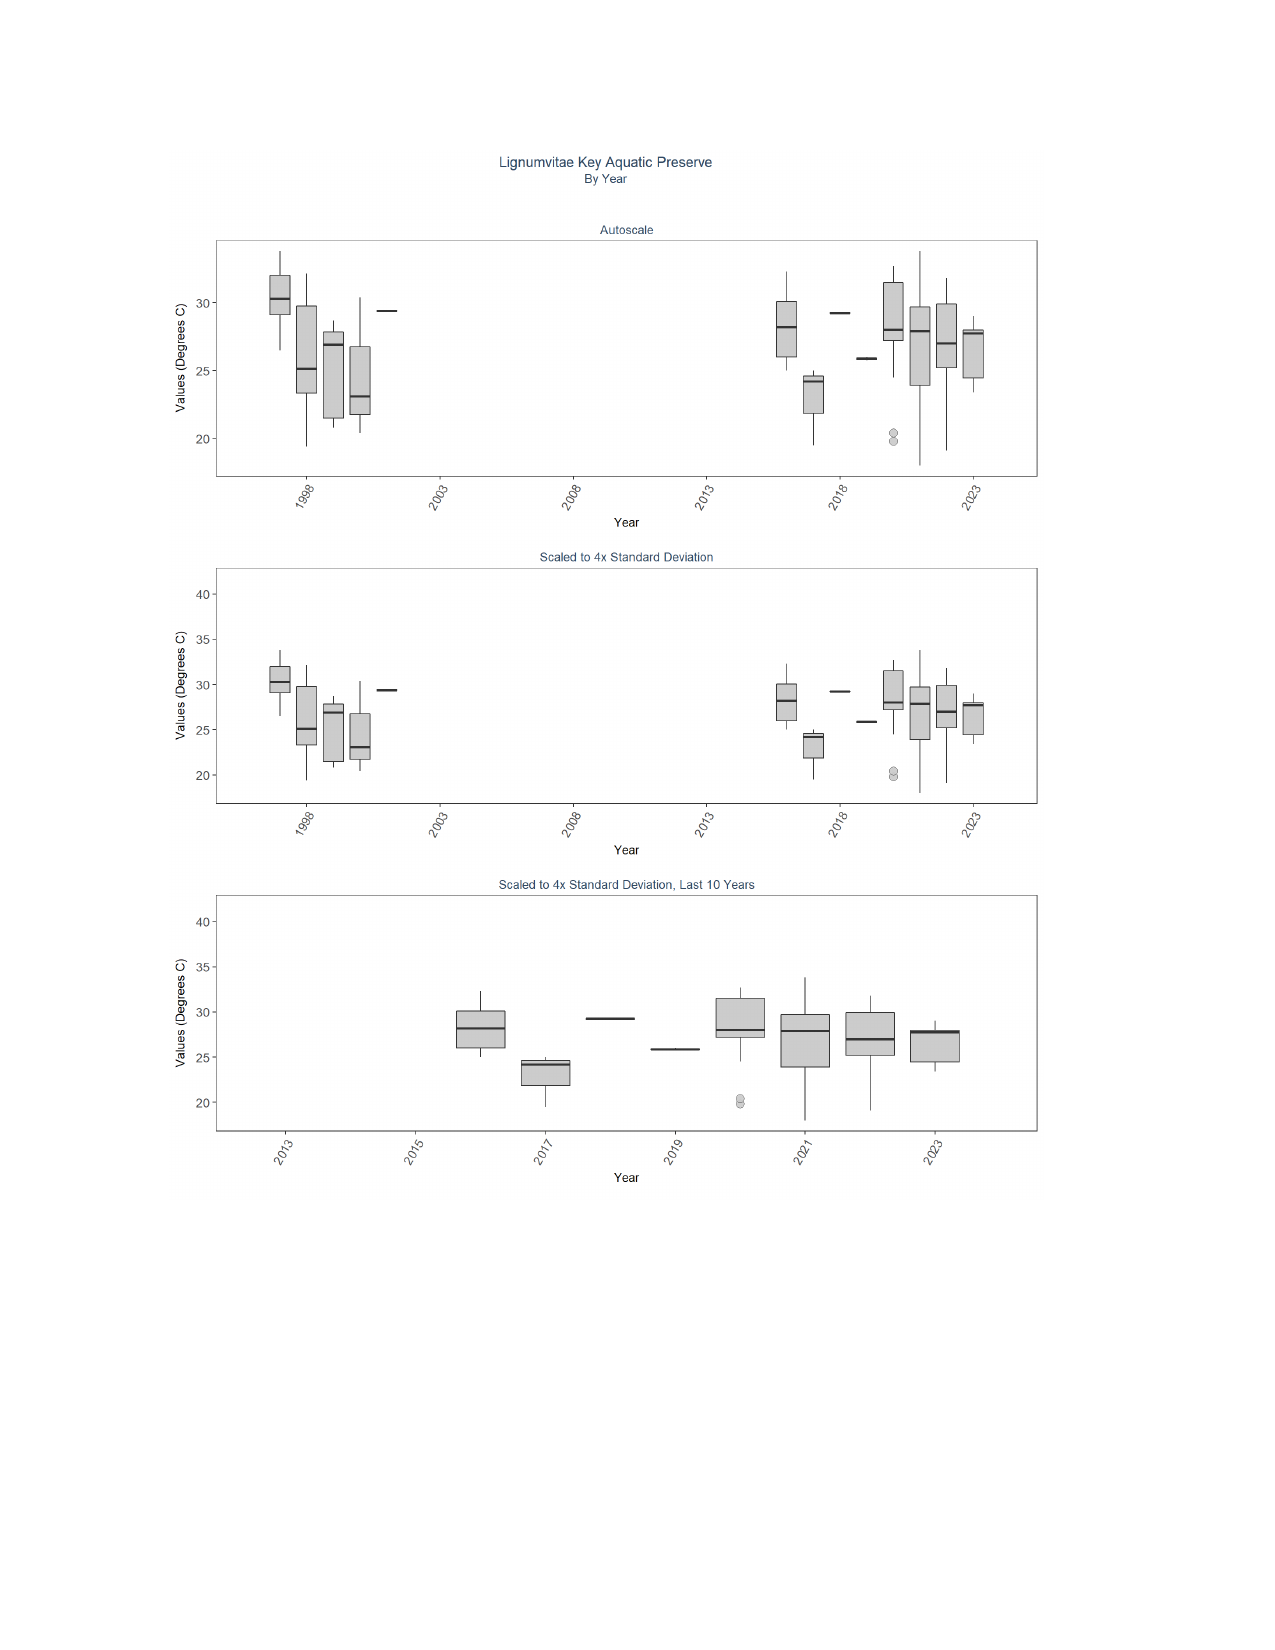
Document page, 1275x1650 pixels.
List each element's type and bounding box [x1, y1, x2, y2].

picture [168, 150, 1044, 1200]
